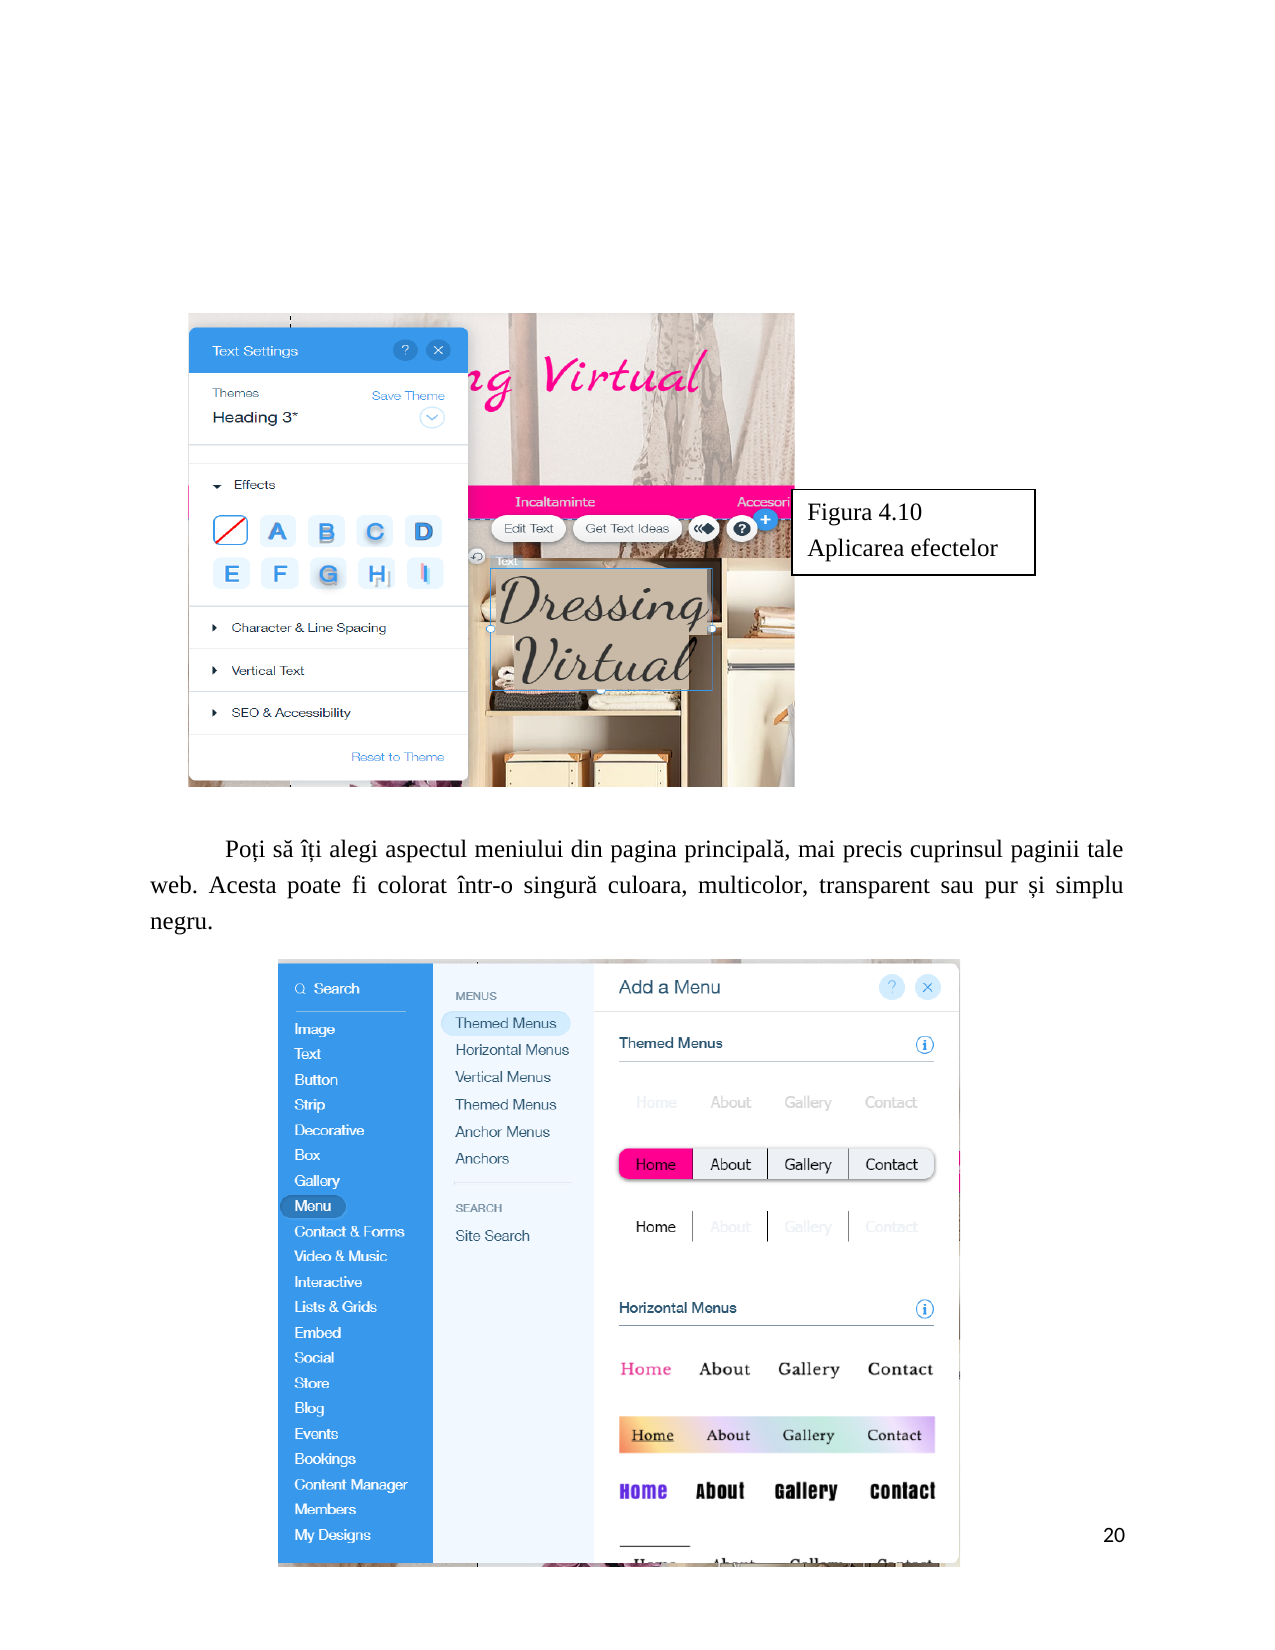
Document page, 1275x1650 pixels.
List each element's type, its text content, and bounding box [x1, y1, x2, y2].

picture [188, 313, 795, 787]
text Poți să îți alegi aspectul meniului din pagina principală, mai precis cuprinsul paginii tale web. Acesta poate fi colorat într-o singură culoara, multicolor, transparent sau pur și simplu negru. [150, 834, 1125, 934]
picture [278, 959, 961, 1567]
